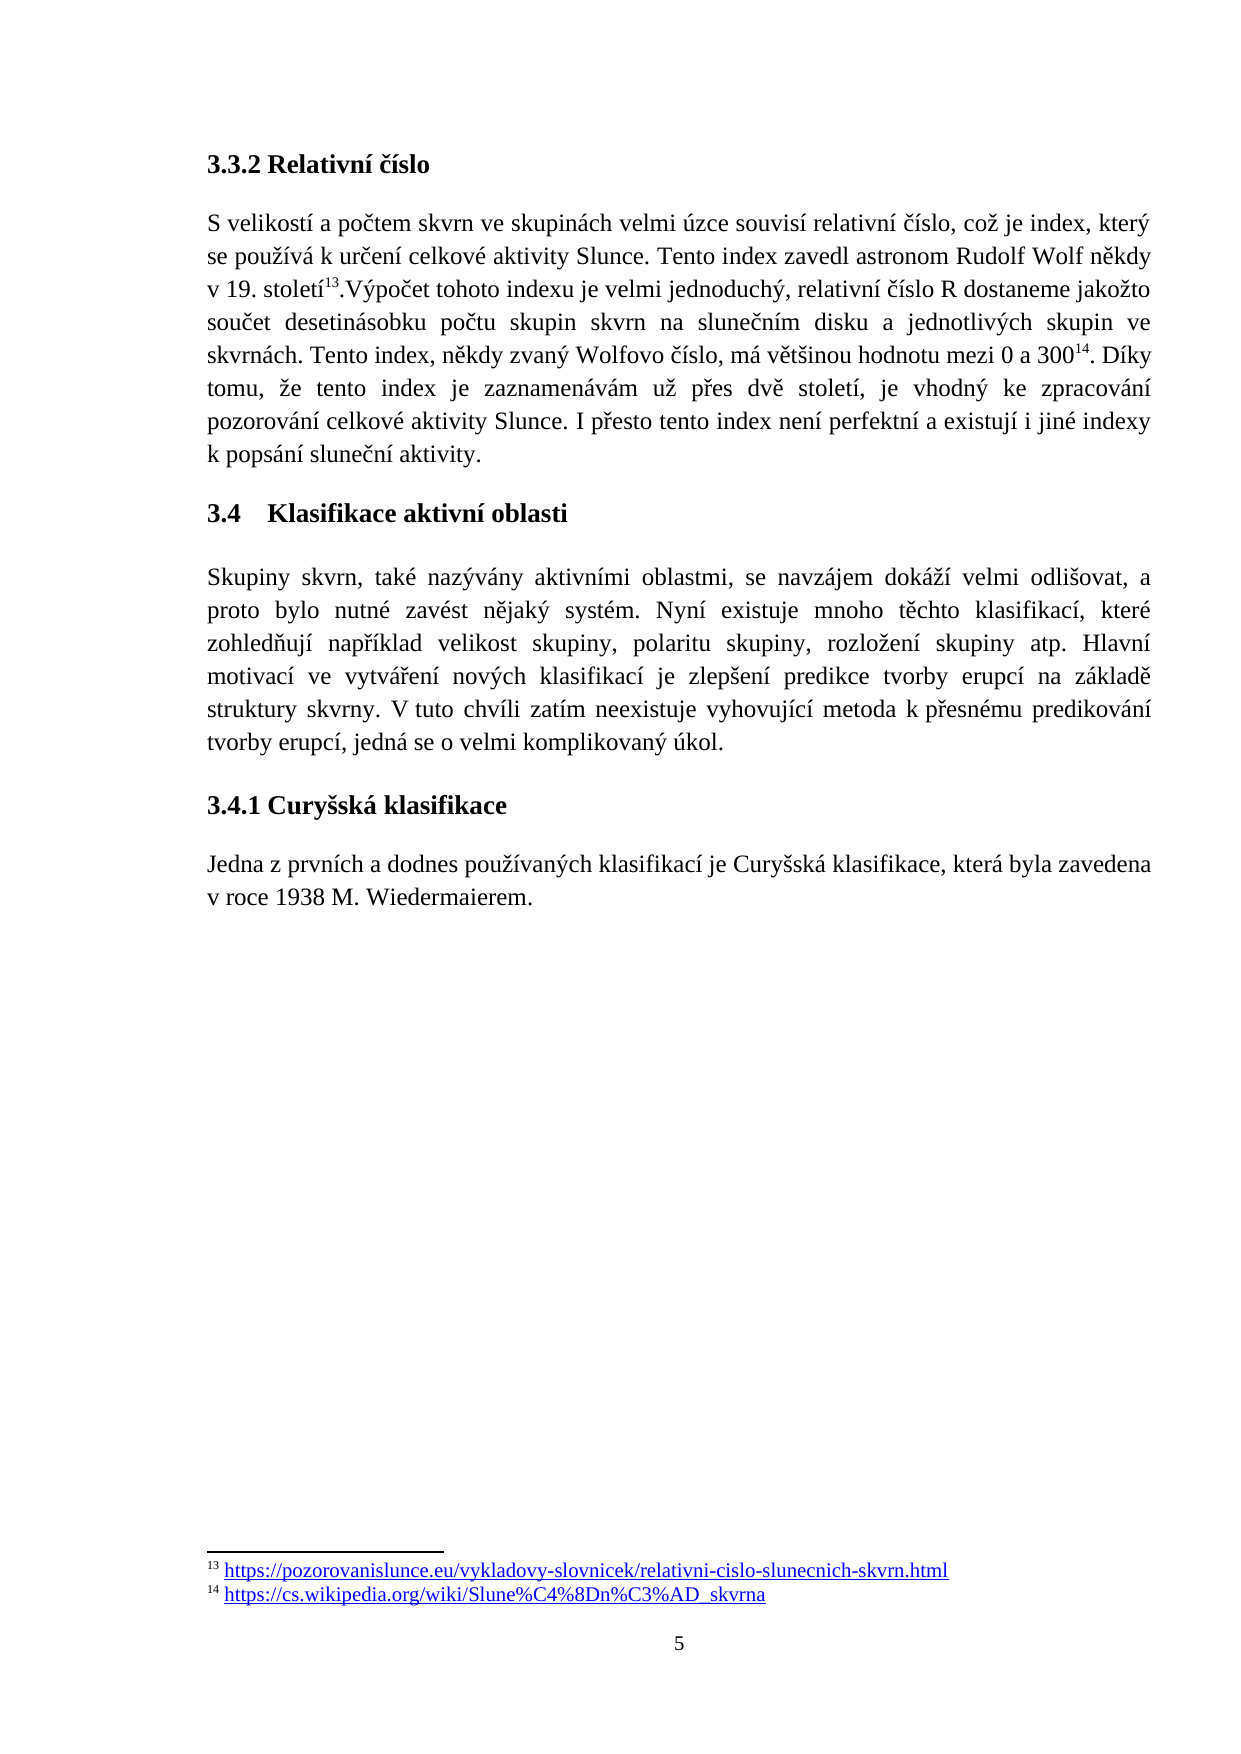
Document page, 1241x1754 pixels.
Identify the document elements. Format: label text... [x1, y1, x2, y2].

subtitle Curyšská klasifikace [207, 789, 1152, 820]
subtitle Relativní číslo [207, 148, 1152, 179]
text Jedna z prvních a dodnes používaných klasifikací je Curyšská klasifikace, která byla zavedena v roce 1938 M. Wiedermaierem. [207, 849, 1152, 911]
subtitle Klasifikace aktivní oblasti [207, 497, 1152, 528]
text S velikostí a počtem skvrn ve skupinách velmi úzce souvisí relativní číslo, což je index, který se používá k určení celkové aktivity Slunce. Tento index zavedl astronom Rudolf Wolf někdy v 19. století.Výpočet tohoto indexu je velmi jednoduchý, relativní číslo R dostaneme jakožto součet desetinásobku počtu skupin skvrn na slunečním disku a jednotlivých skupin ve skvrnách. Tento index, někdy zvaný Wolfovo číslo, má většinou hodnotu mezi 0 a 300. Díky tomu, že tento index je zaznamenávám už přes dvě století, je vhodný ke zpracování pozorování celkové aktivity Slunce. I přesto tento index není perfektní a existují i jiné indexy k popsání sluneční aktivity. [207, 208, 1152, 468]
text Skupiny skvrn, také nazývány aktivními oblastmi, se navzájem dokáží velmi odlišovat, a proto bylo nutné zavést nějaký systém. Nyní existuje mnoho těchto klasifikací, které zohledňují například velikost skupiny, polaritu skupiny, rozložení skupiny atp. Hlavní motivací ve vytváření nových klasifikací je zlepšení predikce tvorby erupcí na základě struktury skvrny. V tuto chvíli zatím neexistuje vyhovující metoda k přesnému predikování tvorby erupcí, jedná se o velmi komplikovaný úkol. [207, 562, 1152, 756]
